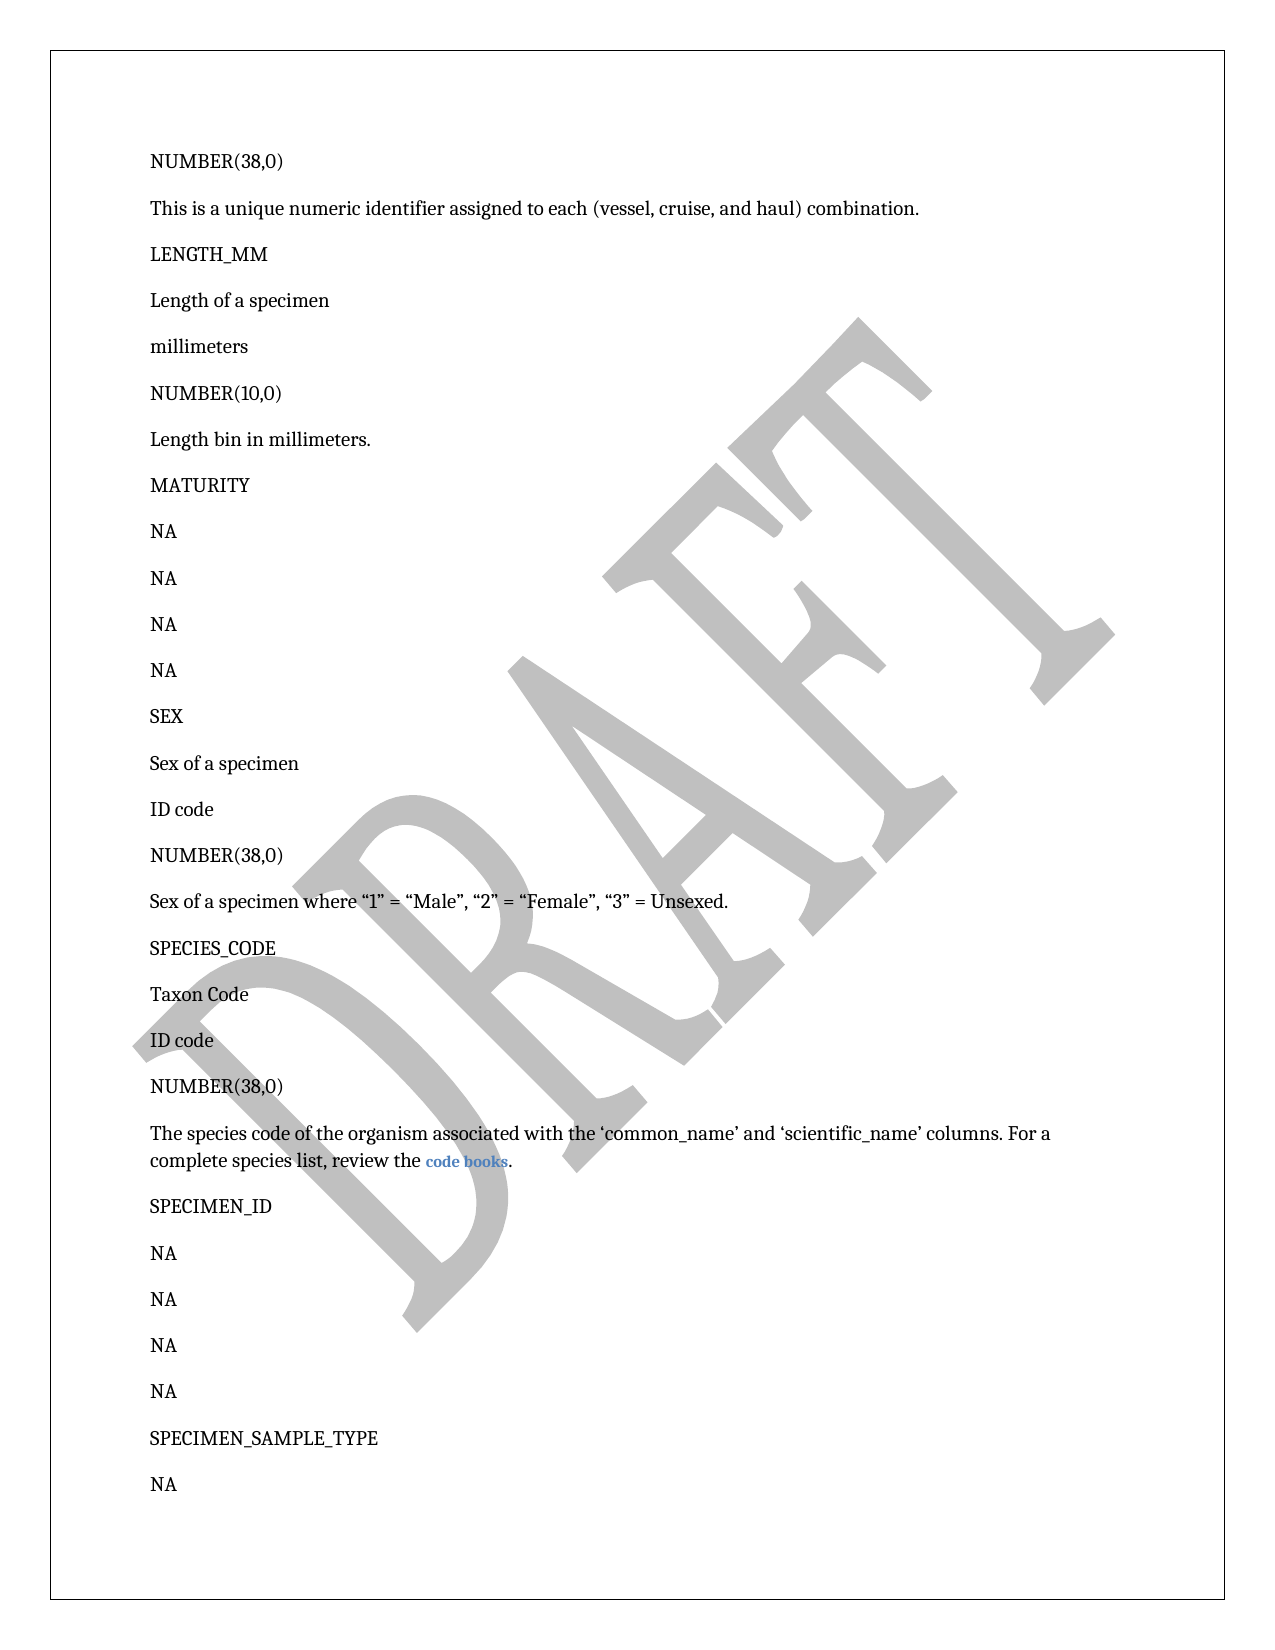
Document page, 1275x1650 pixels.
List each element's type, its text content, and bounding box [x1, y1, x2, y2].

text ID code [150, 1029, 1125, 1053]
text This is a unique numeric identifier assigned to each (vessel, cruise, and haul) combination. [150, 196, 1125, 220]
text Taxon Code [150, 982, 1125, 1006]
text The species code of the organism associated with the ‘common_name’ and ‘scientific_name’ columns. For a complete species list, review the code books. [150, 1121, 1125, 1173]
text NUMBER(38,0) [150, 1075, 1125, 1099]
text millimeters [150, 335, 1125, 359]
text SPECIES_CODE [150, 936, 1125, 960]
text Sex of a specimen where “1” = “Male”, “2” = “Female”, “3” = Unsexed. [150, 890, 1125, 914]
text NA [150, 659, 1125, 683]
text NA [150, 1472, 1125, 1496]
text NA [150, 612, 1125, 636]
text NA [150, 1241, 1125, 1265]
text Length of a specimen [150, 289, 1125, 313]
text ID code [150, 797, 1125, 821]
text Length bin in millimeters. [150, 427, 1125, 451]
text SPECIMEN_ID [150, 1195, 1125, 1219]
text SPECIMEN_SAMPLE_TYPE [150, 1426, 1125, 1450]
text NA [150, 1334, 1125, 1358]
text MATURITY [150, 474, 1125, 498]
text NA [150, 566, 1125, 590]
text NUMBER(38,0) [150, 844, 1125, 868]
text NA [150, 520, 1125, 544]
text NUMBER(38,0) [150, 150, 1125, 174]
text NA [150, 1380, 1125, 1404]
text Sex of a specimen [150, 751, 1125, 775]
text SEX [150, 705, 1125, 729]
text NUMBER(10,0) [150, 381, 1125, 405]
text NA [150, 1287, 1125, 1311]
text LENGTH_MM [150, 242, 1125, 266]
